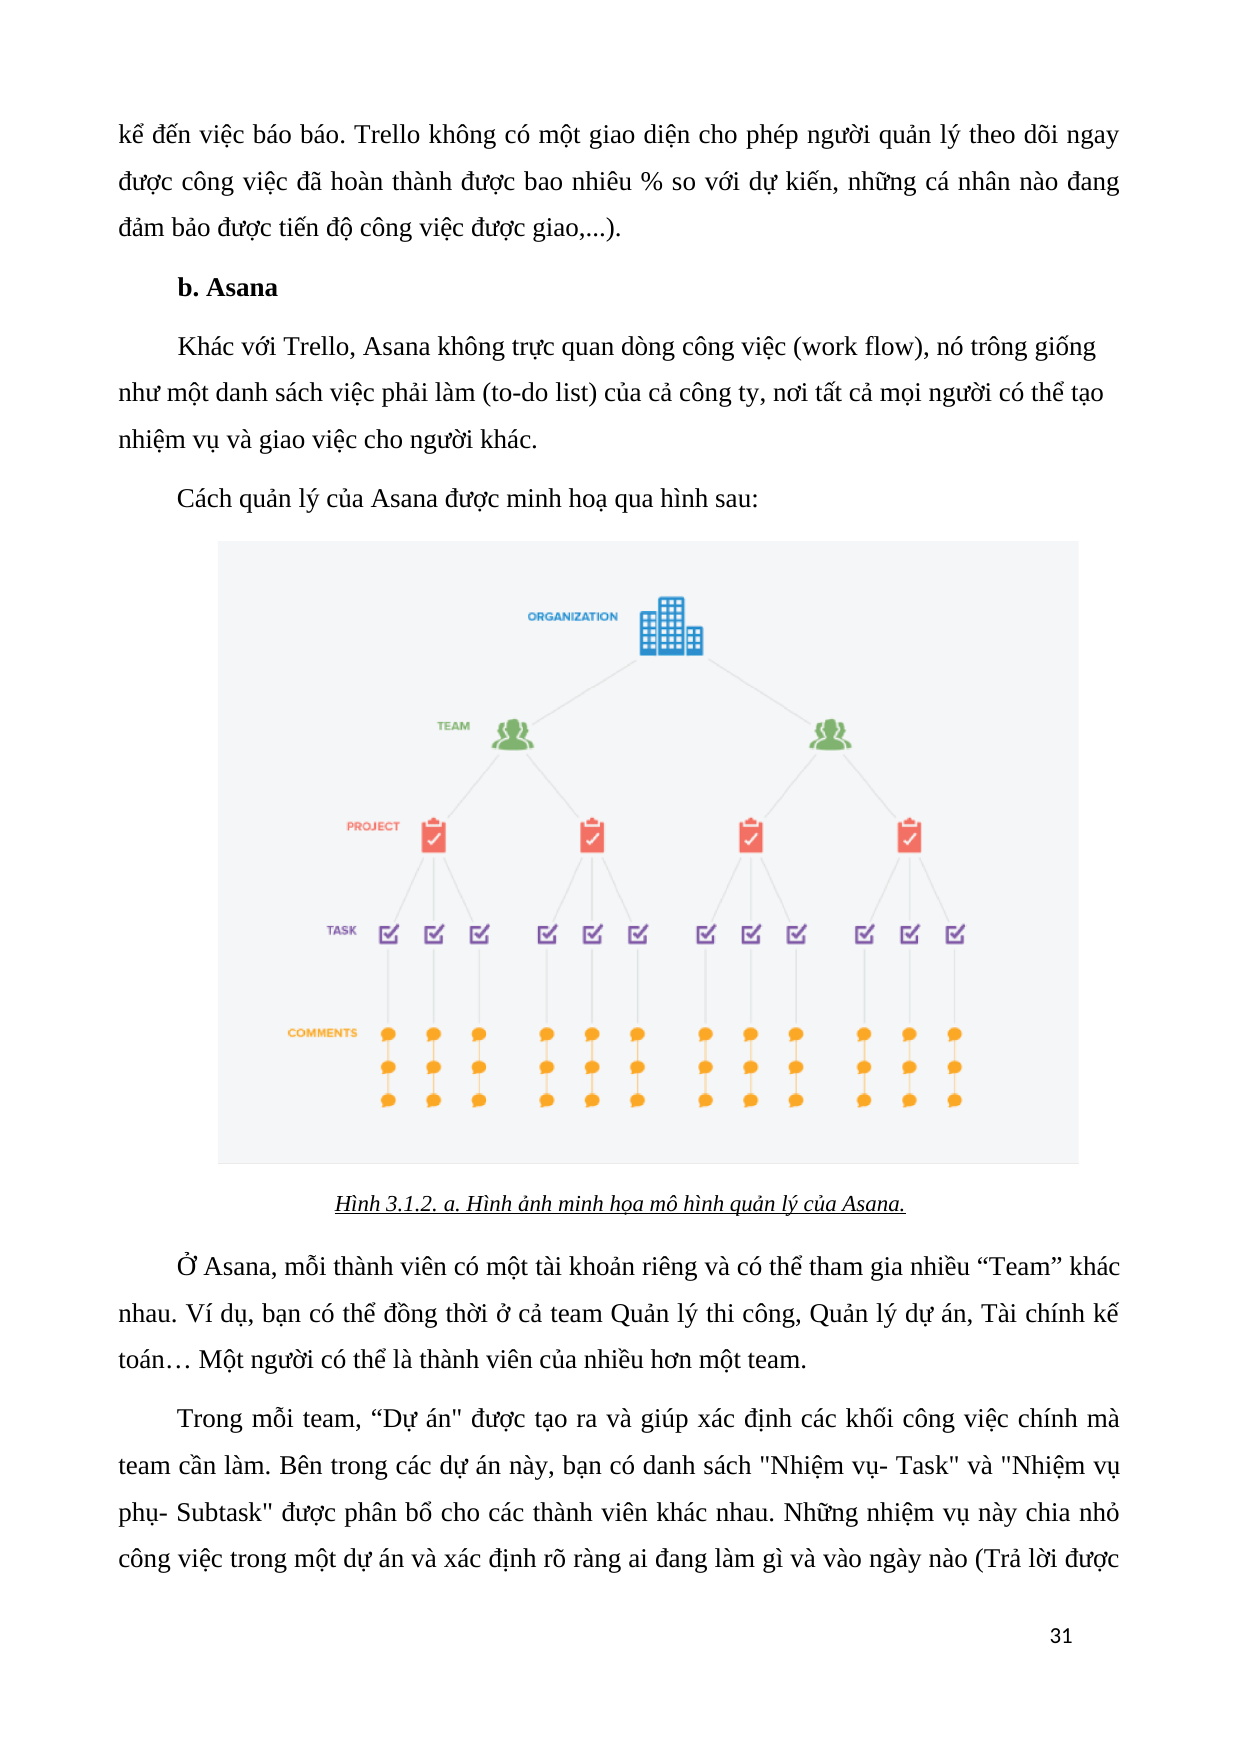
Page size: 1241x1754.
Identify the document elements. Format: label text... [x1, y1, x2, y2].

text b. Asana [118, 271, 1122, 302]
picture [217, 541, 1081, 1164]
text Hình 3.1.2. a. Hình ảnh minh họa mô hình quản lý của Asana. [118, 1190, 1122, 1216]
text Khác với Trello, Asana không trực quan dòng công việc (work flow), nó trông giống như một danh sách việc phải làm (to-do list) của cả công ty, nơi tất cả mọi người có thể tạo nhiệm vụ và giao việc cho người khác. [118, 330, 1122, 454]
text Cách quản lý của Asana được minh hoạ qua hình sau: [118, 482, 1122, 513]
text Ở Asana, mỗi thành viên có một tài khoản riêng và có thể tham gia nhiều “Team” khác nhau. Ví dụ, bạn có thể đồng thời ở cả team Quản lý thi công, Quản lý dự án, Tài chính kế toán… Một người có thể là thành viên của nhiều hơn một team. [118, 1250, 1122, 1374]
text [118, 118, 1122, 243]
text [118, 1403, 1122, 1574]
